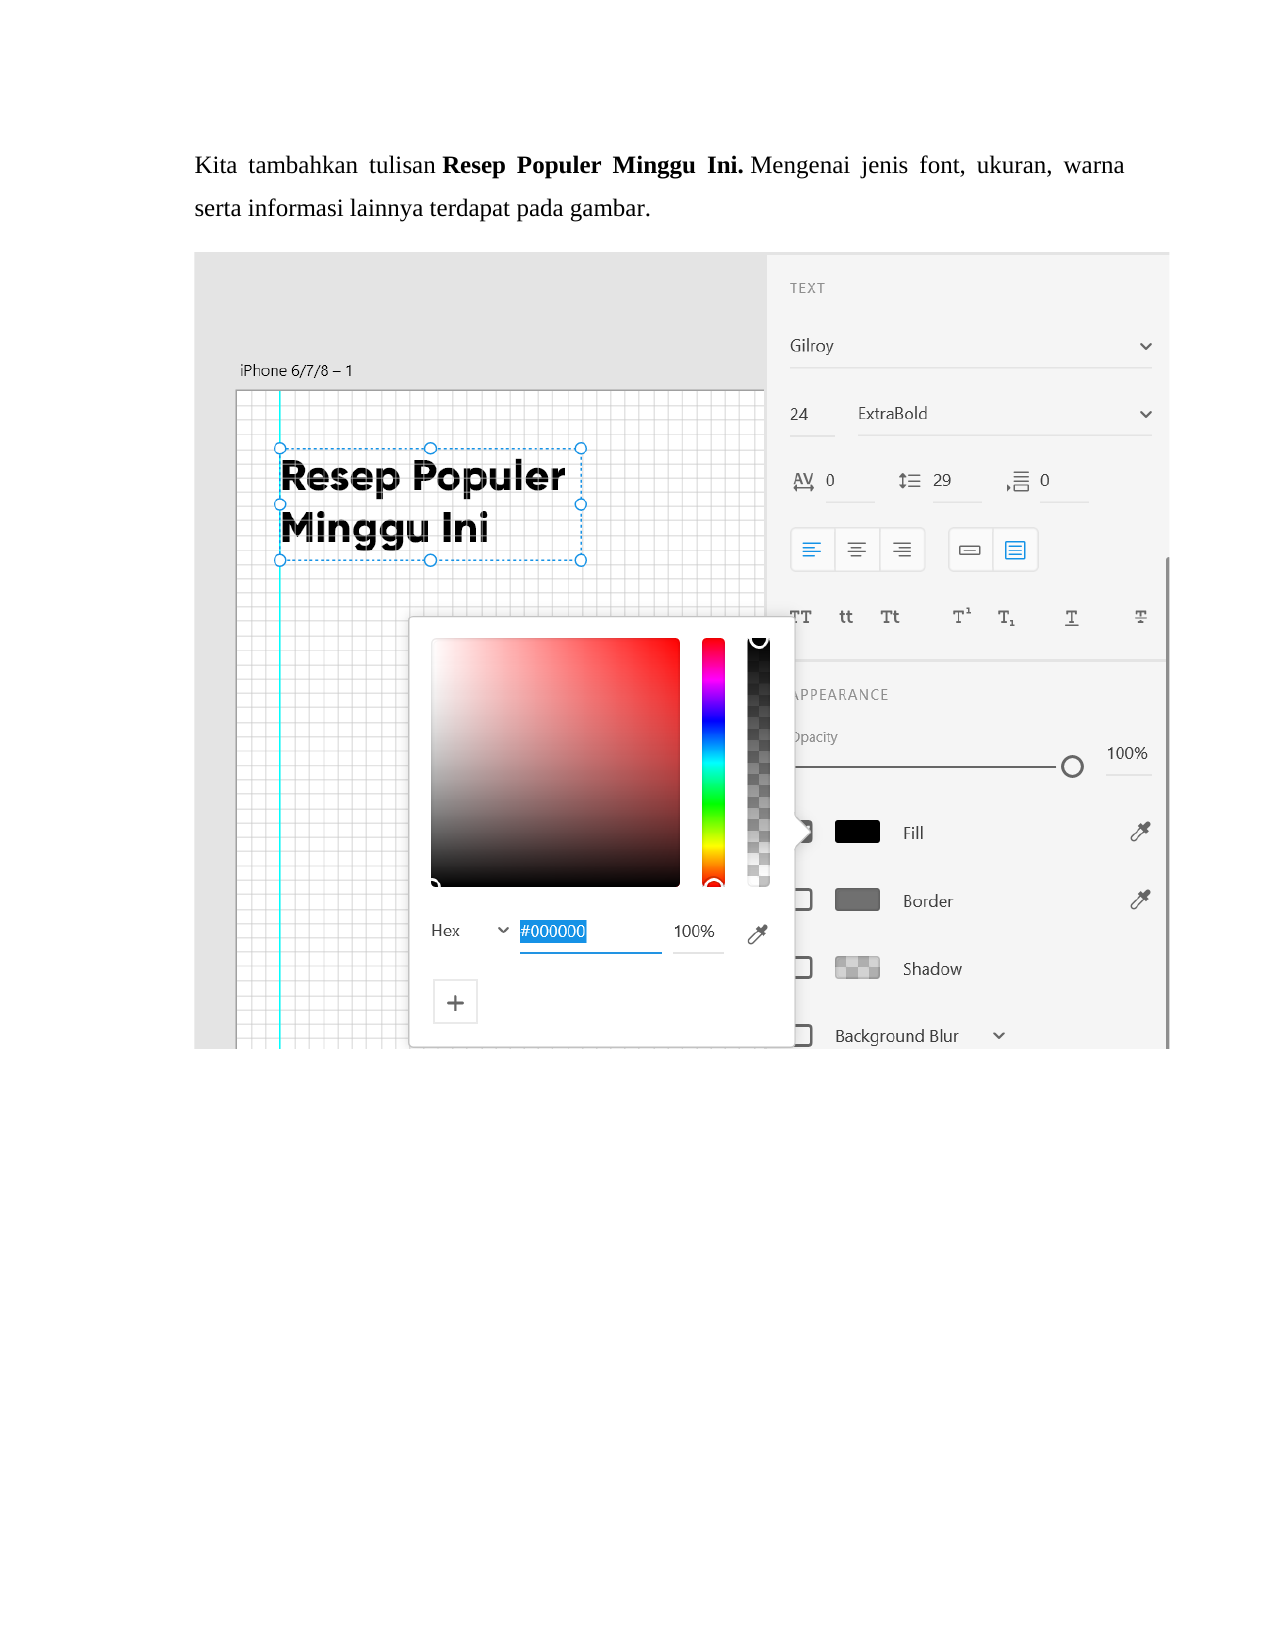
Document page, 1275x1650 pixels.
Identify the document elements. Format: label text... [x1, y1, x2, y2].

text Kita tambahkan tulisan Resep Populer Minggu Ini. Mengenai jenis font, ukuran, warna serta informasi lainnya terdapat pada gambar. [194, 150, 1125, 222]
picture [194, 252, 1170, 1049]
